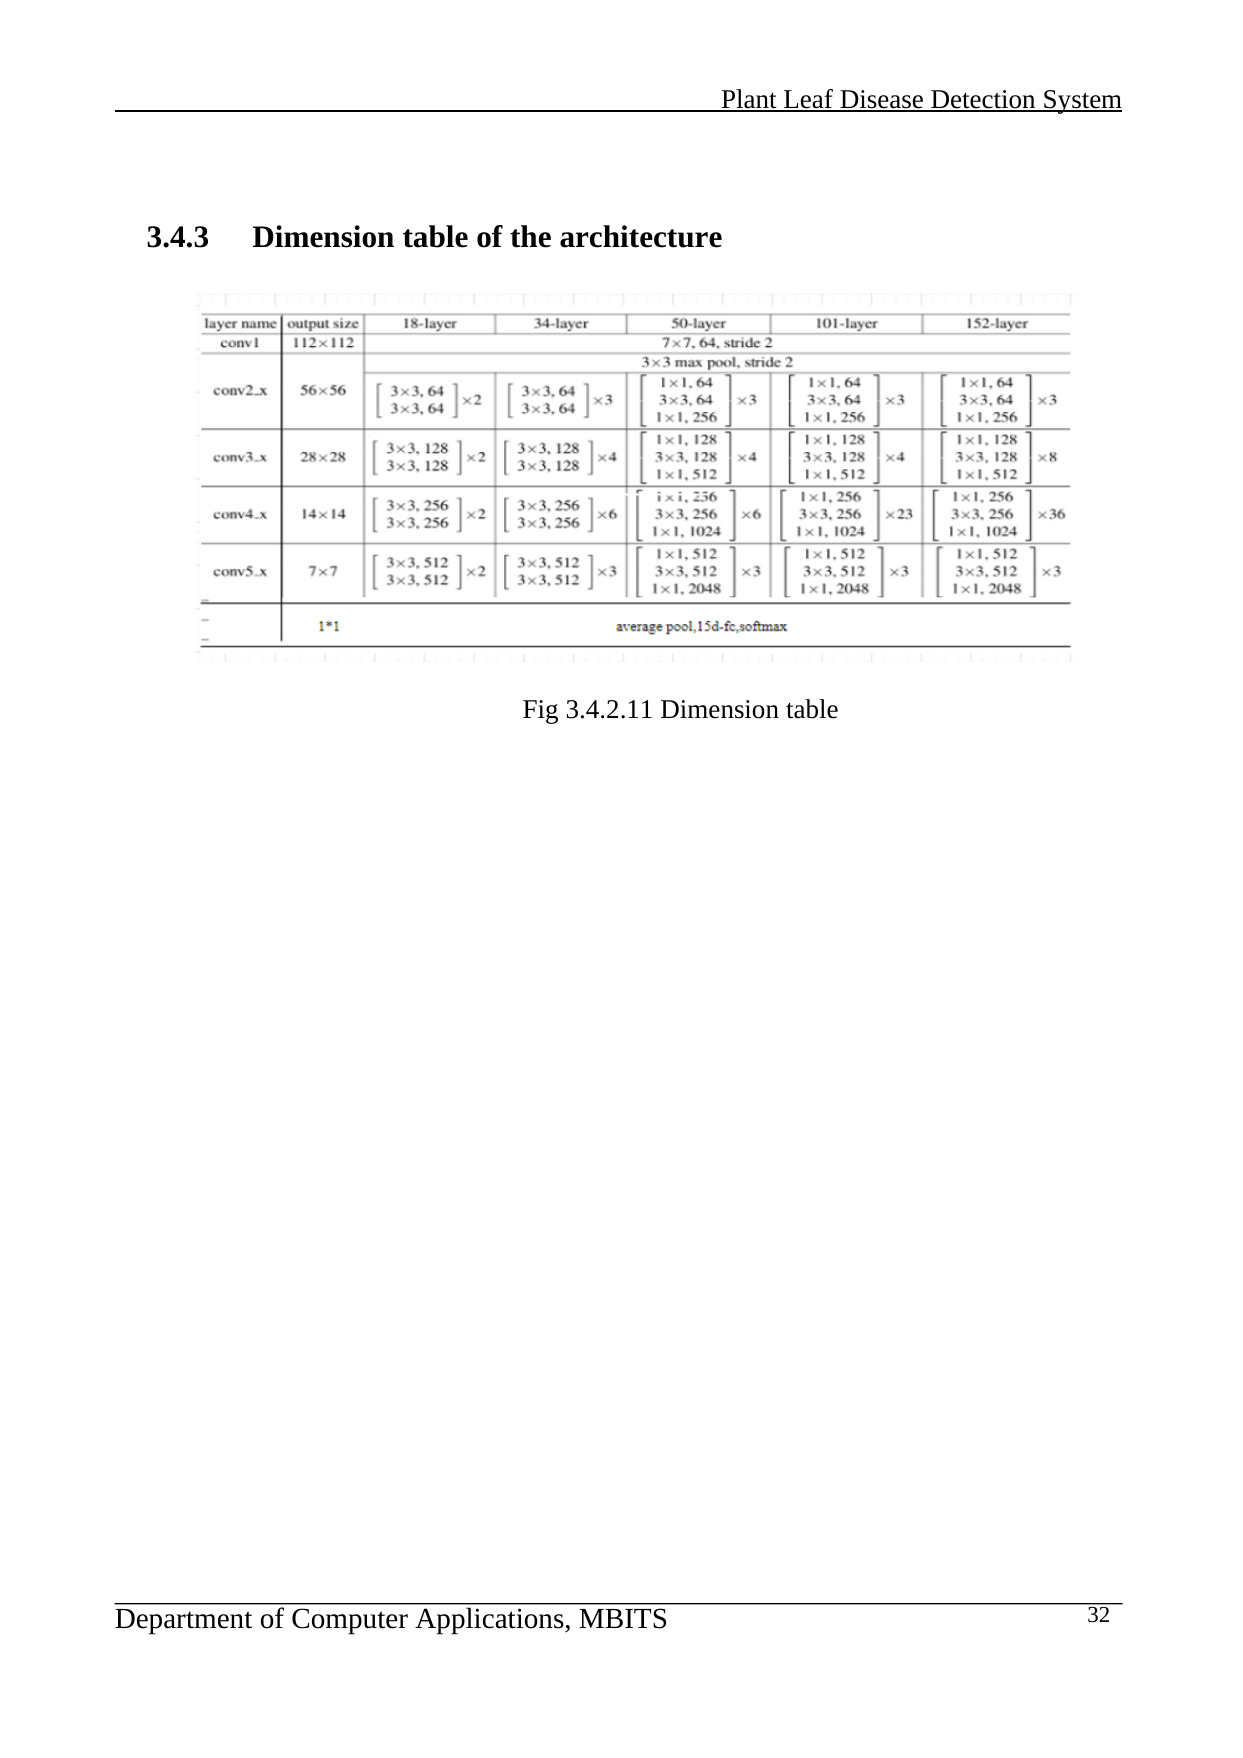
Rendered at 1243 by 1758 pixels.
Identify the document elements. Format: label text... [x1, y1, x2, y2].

picture [195, 293, 1081, 662]
text Fig 3.4.2.11 Dimension table [311, 693, 1050, 724]
subtitle 3.4.3 Dimension table of the architecture [146, 218, 1211, 254]
